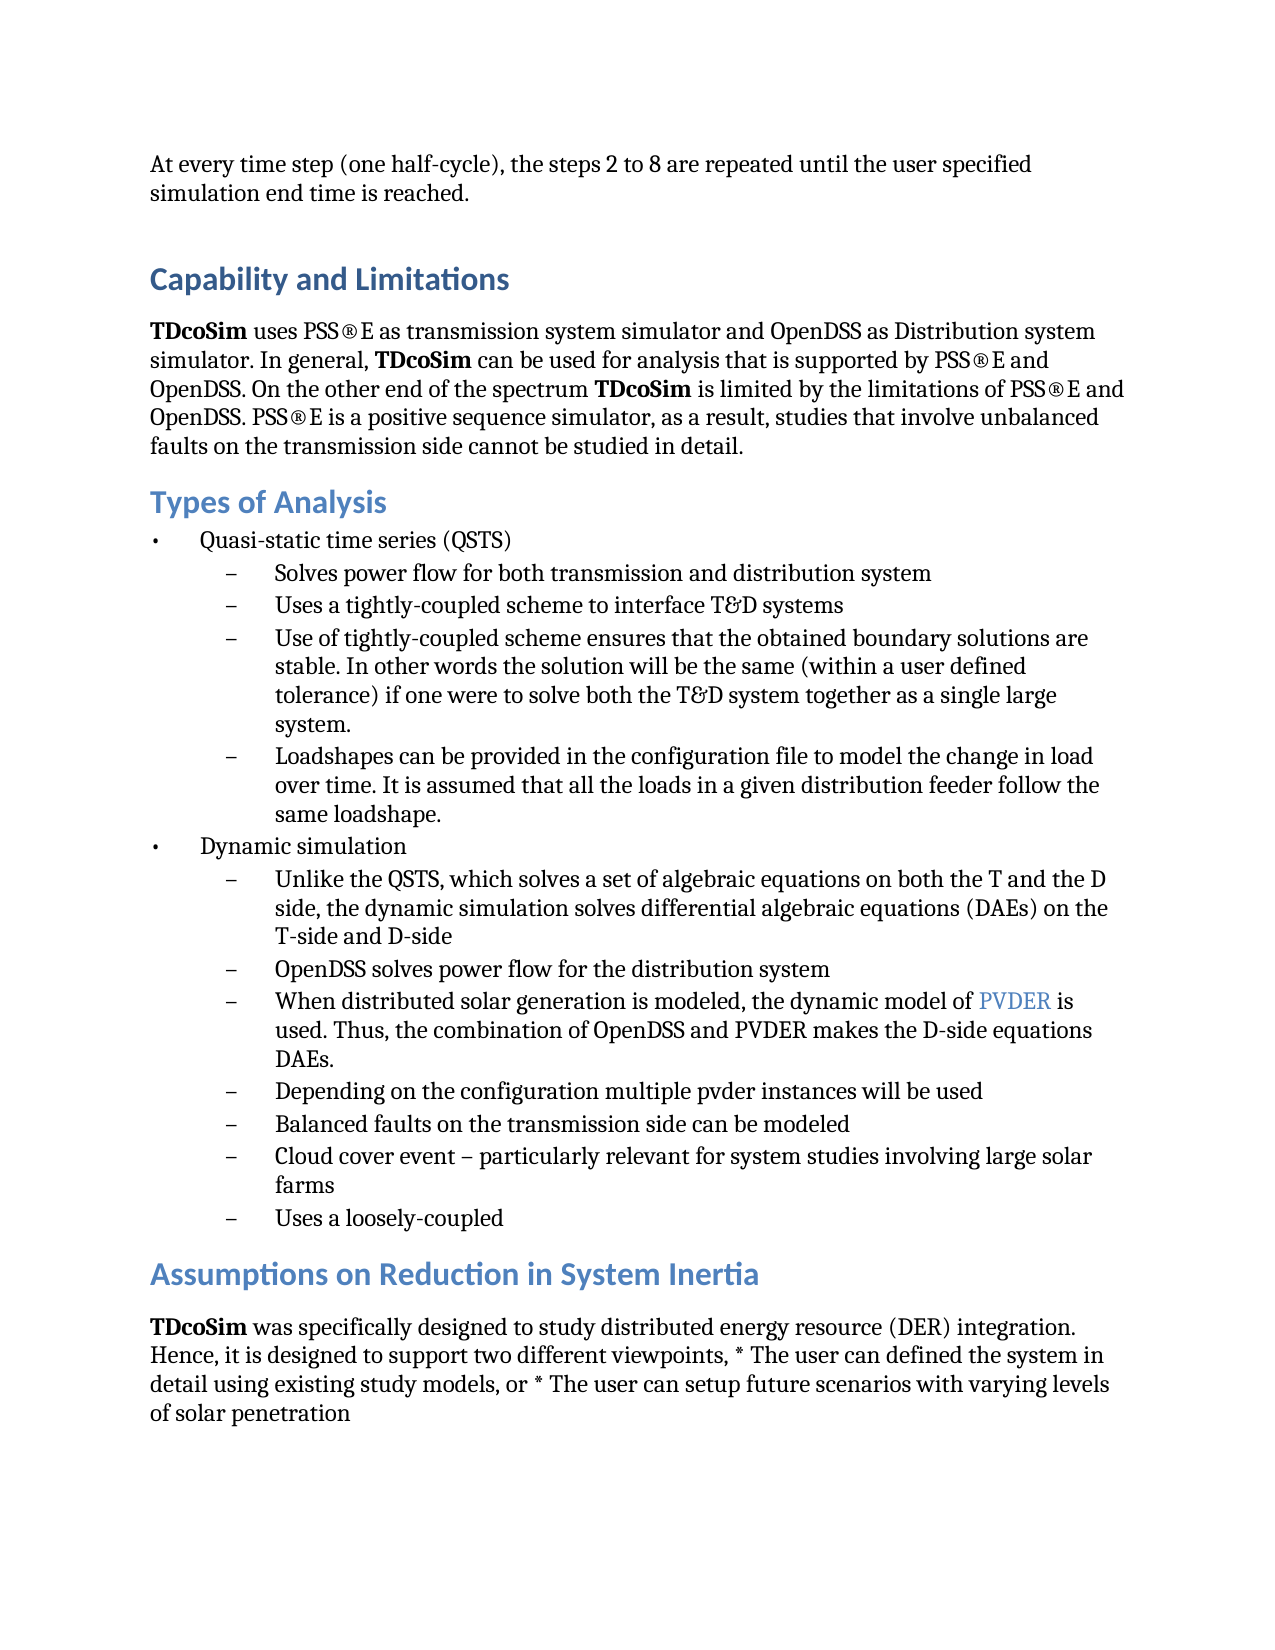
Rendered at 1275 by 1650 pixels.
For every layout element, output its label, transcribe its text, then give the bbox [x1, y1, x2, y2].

list Use of tightly-coupled scheme ensures that the obtained boundary solutions are stable. In other words the solution will be the same (within a user defined tolerance) if one were to solve both the T&D system together as a single large system. [225, 623, 1125, 738]
text TDcoSim uses PSS®E as transmission system simulator and OpenDSS as Distribution system simulator. In general, TDcoSim can be used for analysis that is supported by PSS®E and OpenDSS. On the other end of the spectrum TDcoSim is limited by the limitations of PSS®E and OpenDSS. PSS®E is a positive sequence simulator, as a result, studies that involve unbalanced faults on the transmission side cannot be studied in detail. [150, 317, 1125, 461]
subtitle Capability and Limitations [150, 257, 1125, 298]
list When distributed solar generation is modeled, the dynamic model of PVDER is used. Thus, the combination of OpenDSS and PVDER makes the D-side equations DAEs. [225, 987, 1125, 1073]
list Dynamic simulation [150, 832, 1125, 861]
list Uses a loosely-coupled [225, 1203, 1125, 1232]
list Unlike the QSTS, which solves a set of algebraic equations on both the T and the D side, the dynamic simulation solves differential algebraic equations (DAEs) on the T-side and D-side [225, 865, 1125, 951]
list Uses a tightly-coupled scheme to interface T&D systems [225, 591, 1125, 620]
list OpenDSS solves power flow for the distribution system [225, 955, 1125, 983]
list Solves power flow for both transmission and distribution system [225, 558, 1125, 587]
text TDcoSim was specifically designed to study distributed energy resource (DER) integration. Hence, it is designed to support two different viewpoints, * The user can defined the system in detail using existing study models, or * The user can setup future scenarios with varying levels of solar penetration [150, 1313, 1125, 1428]
subtitle Assumptions on Reduction in System Inertia [150, 1253, 1125, 1294]
list Balanced faults on the transmission side can be modeled [225, 1110, 1125, 1138]
list Cloud cover event – particularly relevant for system studies involving large solar farms [225, 1142, 1125, 1200]
list Loadshapes can be provided in the configuration file to model the change in load over time. It is assumed that all the loads in a given distribution feeder follow the same loadshape. [225, 742, 1125, 828]
list Quasi-static time series (QSTS) [150, 526, 1125, 555]
subtitle Types of Analysis [150, 482, 1125, 522]
text At every time step (one half-cycle), the steps 2 to 8 are repeated until the user specified simulation end time is reached. [150, 150, 1125, 207]
list Depending on the configuration multiple pvder instances will be used [225, 1077, 1125, 1106]
